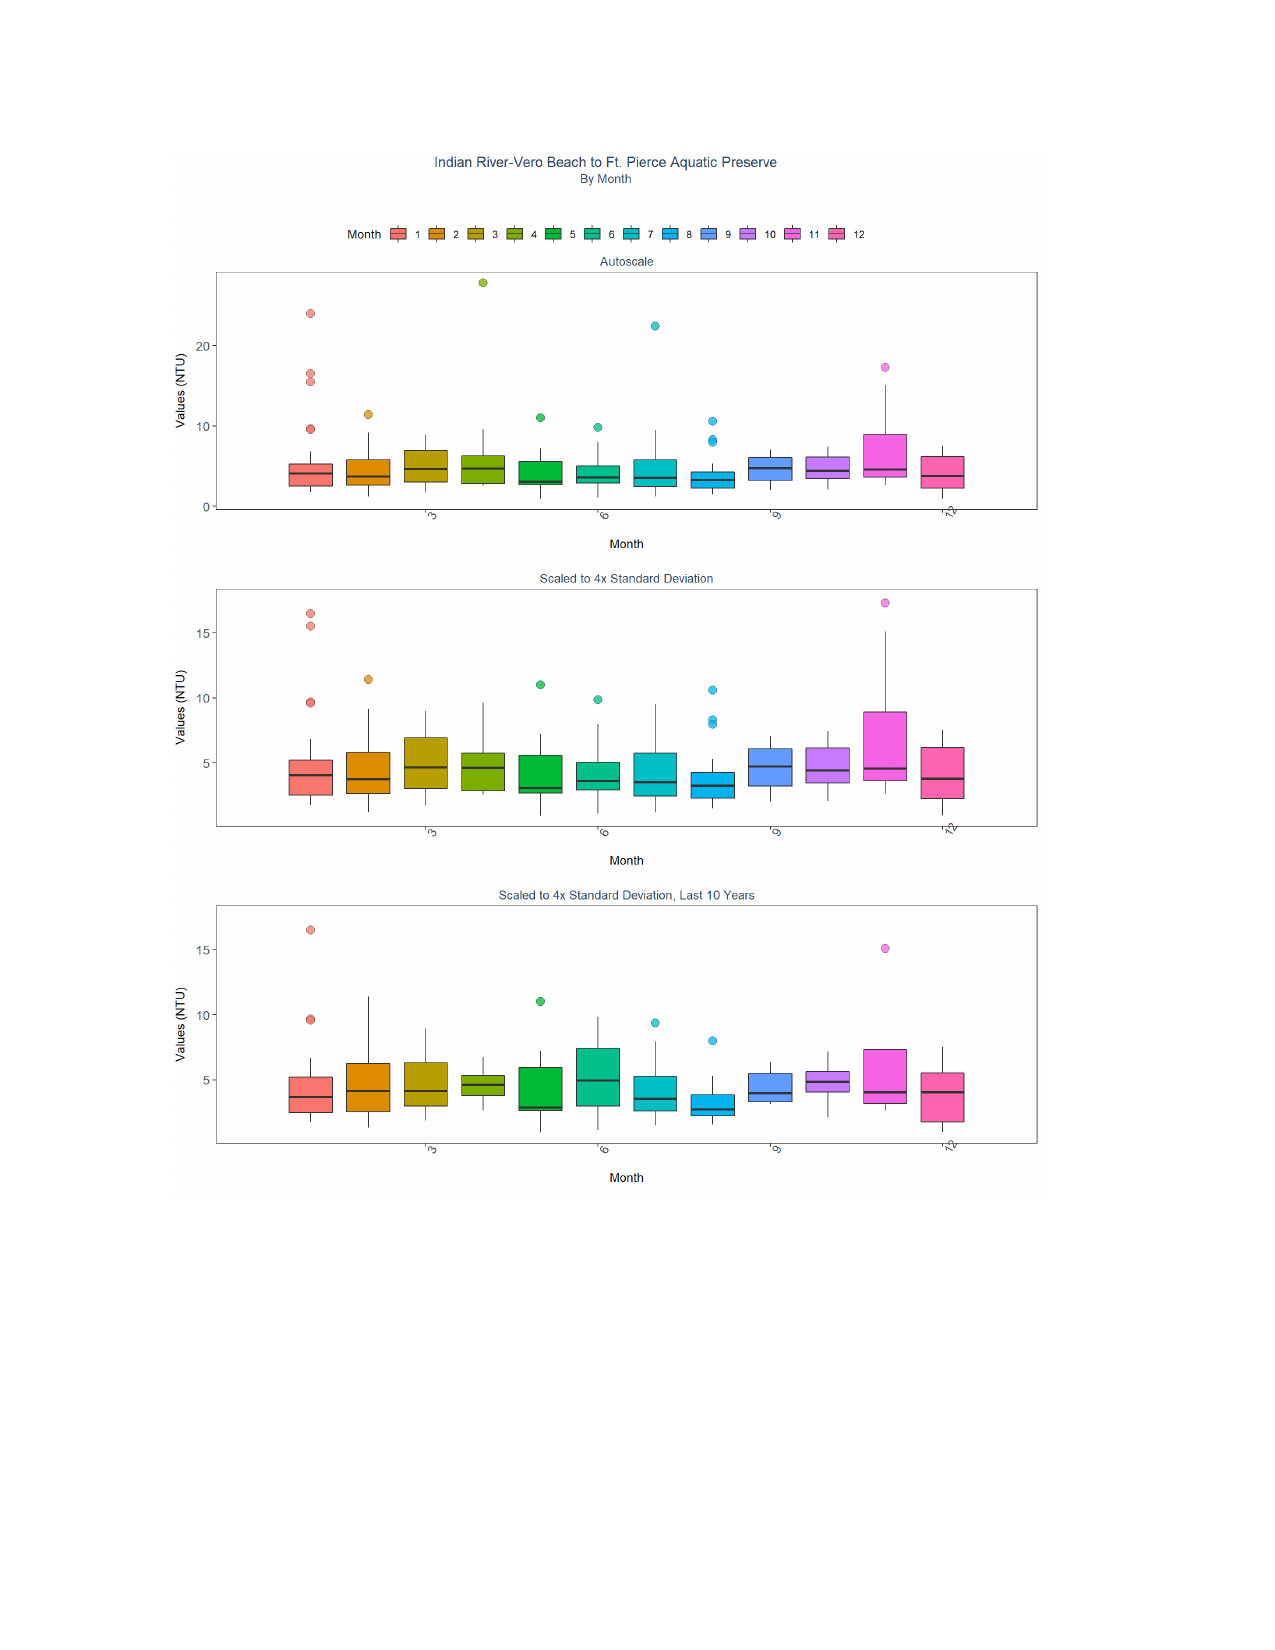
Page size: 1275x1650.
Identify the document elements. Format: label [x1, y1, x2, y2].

picture [168, 150, 1044, 1200]
